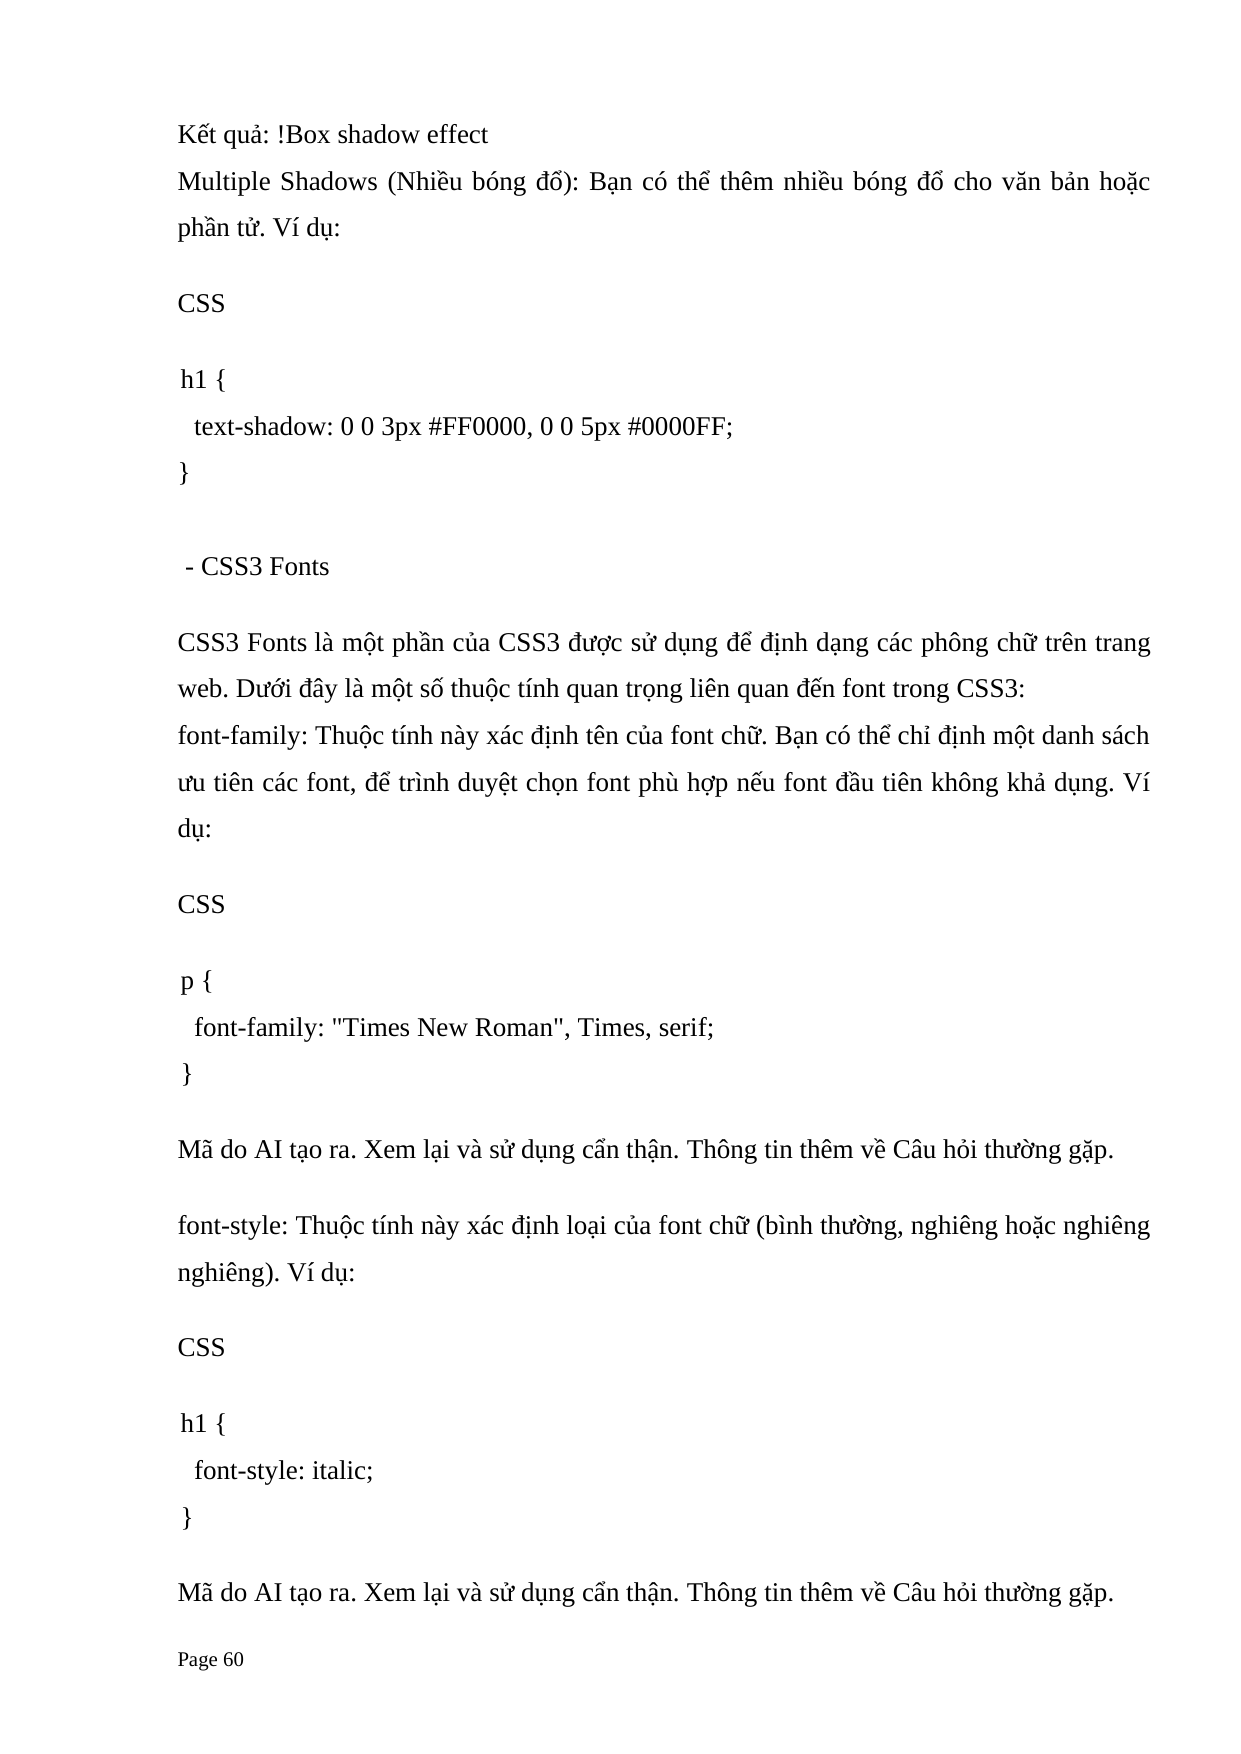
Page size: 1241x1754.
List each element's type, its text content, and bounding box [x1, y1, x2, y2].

text Multiple Shadows (Nhiều bóng đổ): Bạn có thể thêm nhiều bóng đổ cho văn bản hoặc phần tử. Ví dụ: [177, 165, 1152, 243]
text CSS3 Fonts là một phần của CSS3 được sử dụng để định dạng các phông chữ trên trang web. Dưới đây là một số thuộc tính quan trọng liên quan đến font trong CSS3: [177, 626, 1152, 703]
text font-family: "Times New Roman", Times, serif; [180, 1011, 1148, 1042]
text } [177, 456, 1152, 488]
text - CSS3 Fonts [177, 550, 1152, 581]
text } [180, 1057, 1148, 1088]
text font-style: italic; [180, 1454, 1148, 1485]
text CSS [177, 888, 1152, 919]
text font-style: Thuộc tính này xác định loại của font chữ (bình thường, nghiêng hoặc nghiêng nghiêng). Ví dụ: [177, 1209, 1152, 1287]
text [177, 1576, 1152, 1608]
text CSS [177, 1331, 1152, 1363]
text CSS [177, 287, 1152, 318]
text p { [180, 964, 1148, 995]
text h1 { [180, 363, 1148, 394]
text } [180, 1501, 1148, 1532]
text text-shadow: 0 0 3px #FF0000, 0 0 5px #0000FF; [180, 410, 1148, 441]
text font-family: Thuộc tính này xác định tên của font chữ. Bạn có thể chỉ định một danh sách ưu tiên các font, để trình duyệt chọn font phù hợp nếu font đầu tiên không khả dụng. Ví dụ: [177, 719, 1152, 843]
text Kết quả: !Box shadow effect [177, 118, 1152, 149]
text Mã do AI tạo ra. Xem lại và sử dụng cẩn thận. Thông tin thêm về Câu hỏi thường gặp. [177, 1133, 1152, 1164]
text h1 { [180, 1407, 1148, 1438]
